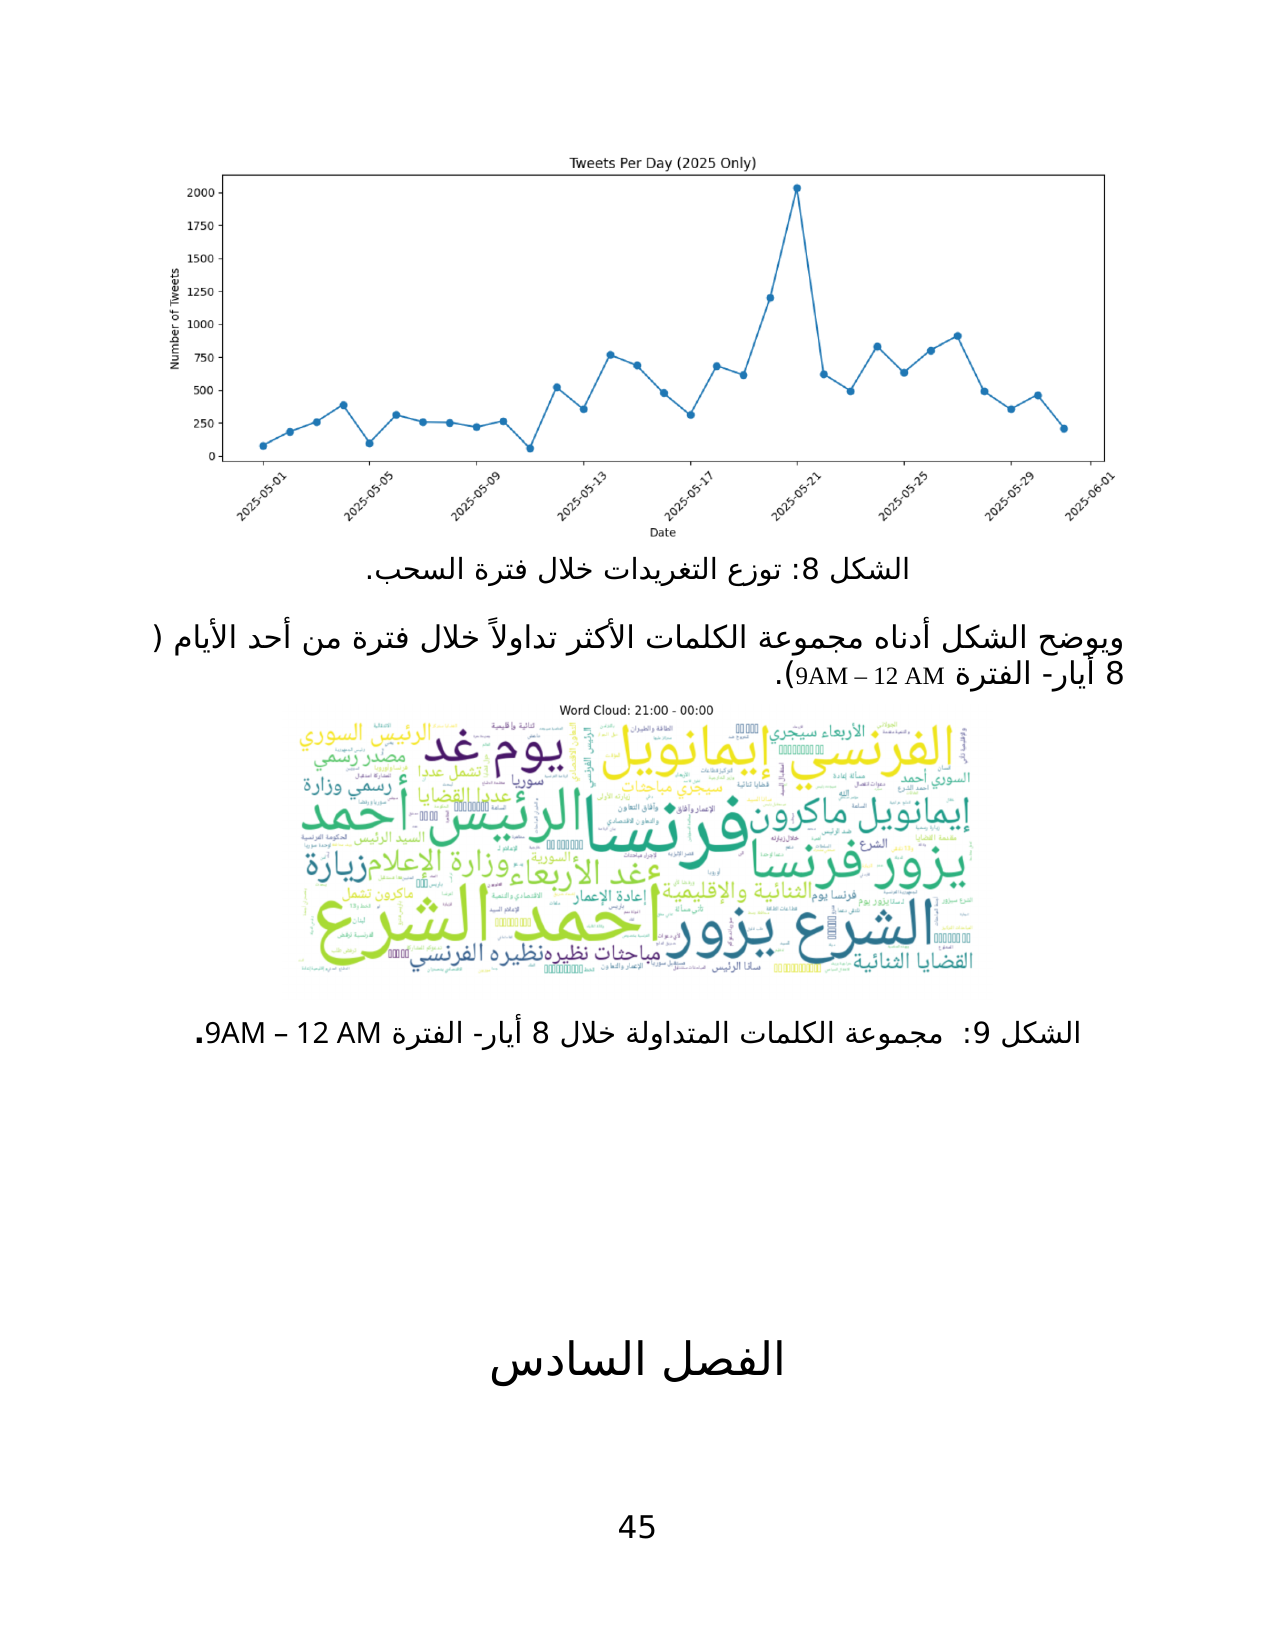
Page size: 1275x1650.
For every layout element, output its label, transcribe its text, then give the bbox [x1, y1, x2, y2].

picture [158, 150, 1116, 540]
text ويوضح الشكل أدناه مجموعة الكلمات الأكثر تداولاً خلال فترة من أحد الأيام (8 أيار- الفترة 9AM – 12 AM). [150, 619, 1125, 692]
text الفصل السادس [150, 1333, 1125, 1386]
text الشكل 8: توزع التغريدات خلال فترة السحب. [150, 552, 1125, 586]
picture [281, 704, 994, 1000]
text الشكل 9: مجموعة الكلمات المتداولة خلال 8 أيار- الفترة 9AM – 12 AM. [150, 1012, 1125, 1052]
